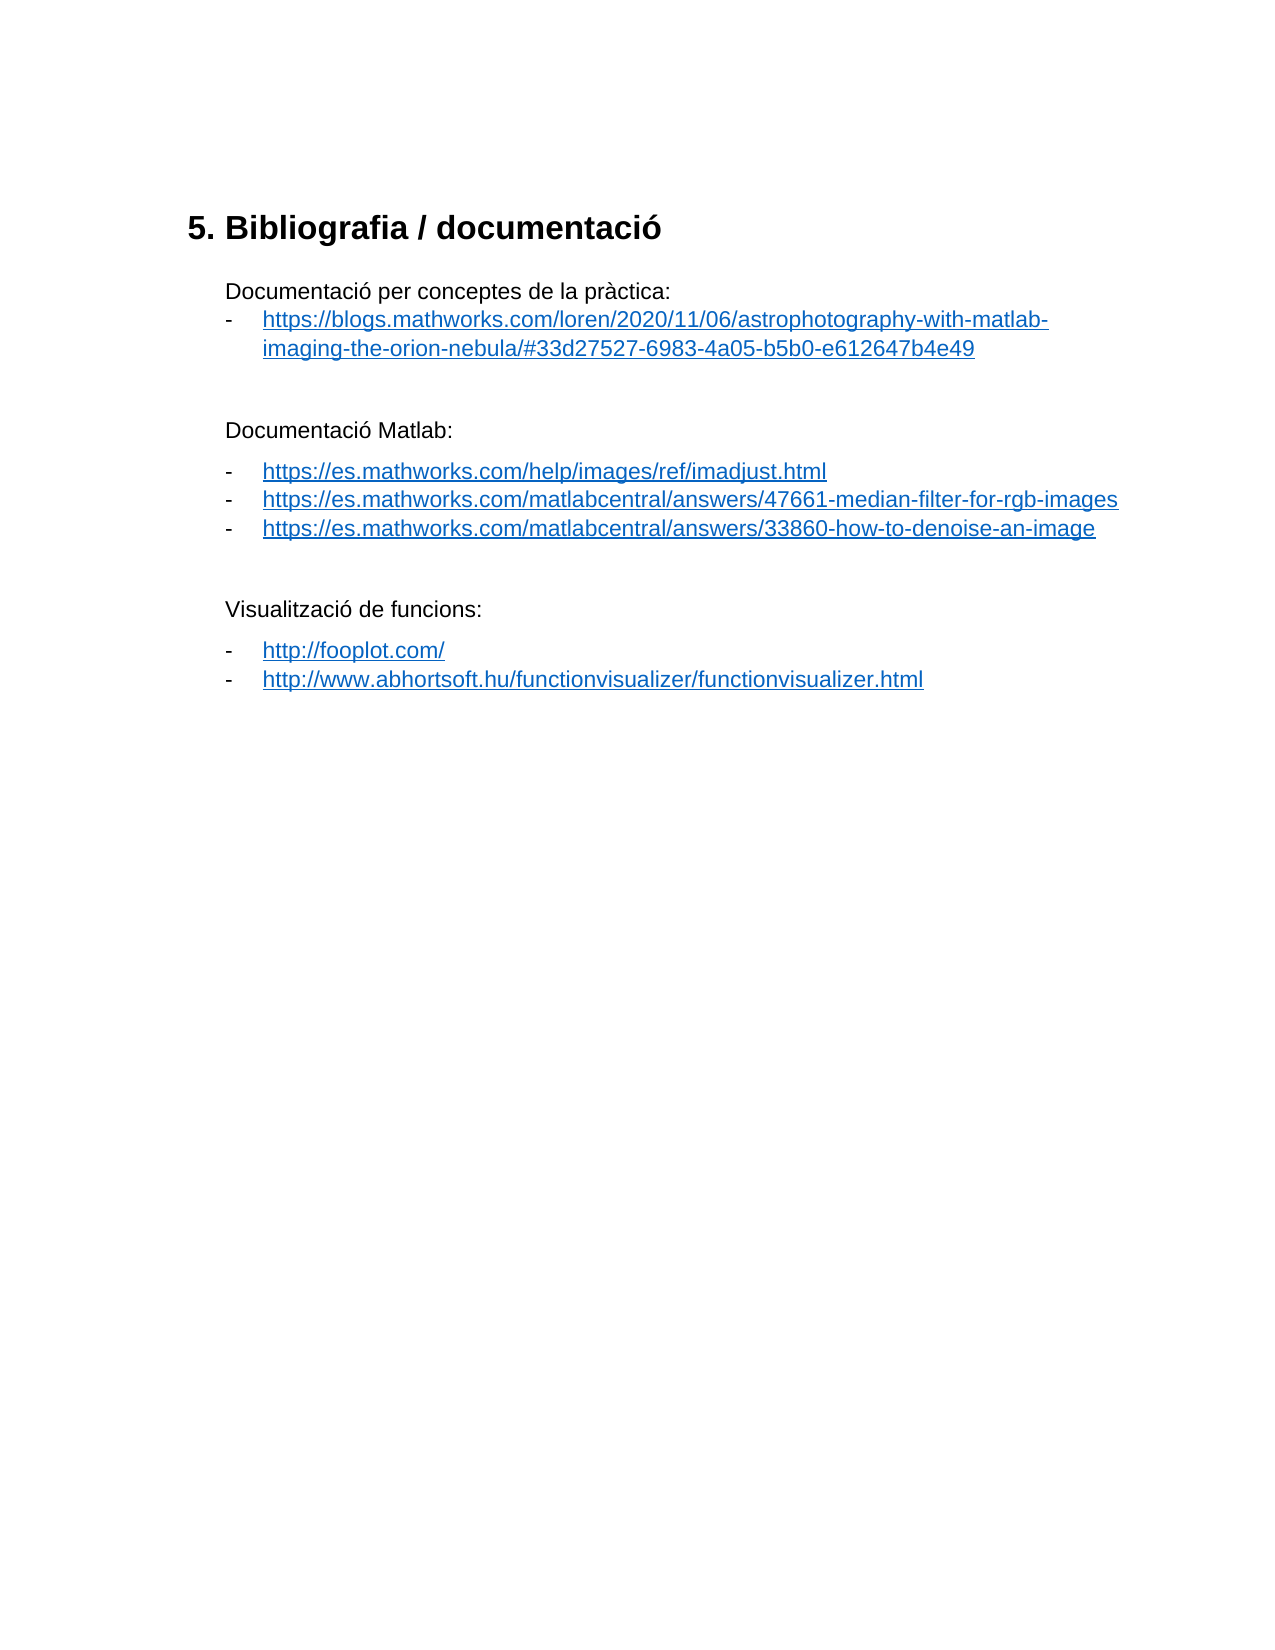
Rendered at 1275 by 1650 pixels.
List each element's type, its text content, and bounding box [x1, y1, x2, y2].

list https://blogs.mathworks.com/loren/2020/11/06/astrophotography-with-matlab-imaging-the-orion-nebula/#33d27527-6983-4a05-b5b0-e612647b4e49 [225, 306, 1125, 361]
list https://es.mathworks.com/help/images/ref/imadjust.html [225, 458, 1125, 484]
text Documentació Matlab: [225, 417, 1125, 443]
text Visualització de funcions: [225, 596, 1125, 623]
list Documentació per conceptes de la pràctica: [225, 278, 1125, 304]
list https://es.mathworks.com/matlabcentral/answers/33860-how-to-denoise-an-image [225, 514, 1125, 541]
list https://es.mathworks.com/matlabcentral/answers/47661-median-filter-for-rgb-images [225, 486, 1125, 512]
list http://fooplot.com/ [225, 637, 1125, 664]
list Bibliografia / documentació [187, 208, 1125, 247]
list http://www.abhortsoft.hu/functionvisualizer/functionvisualizer.html [225, 666, 1125, 692]
